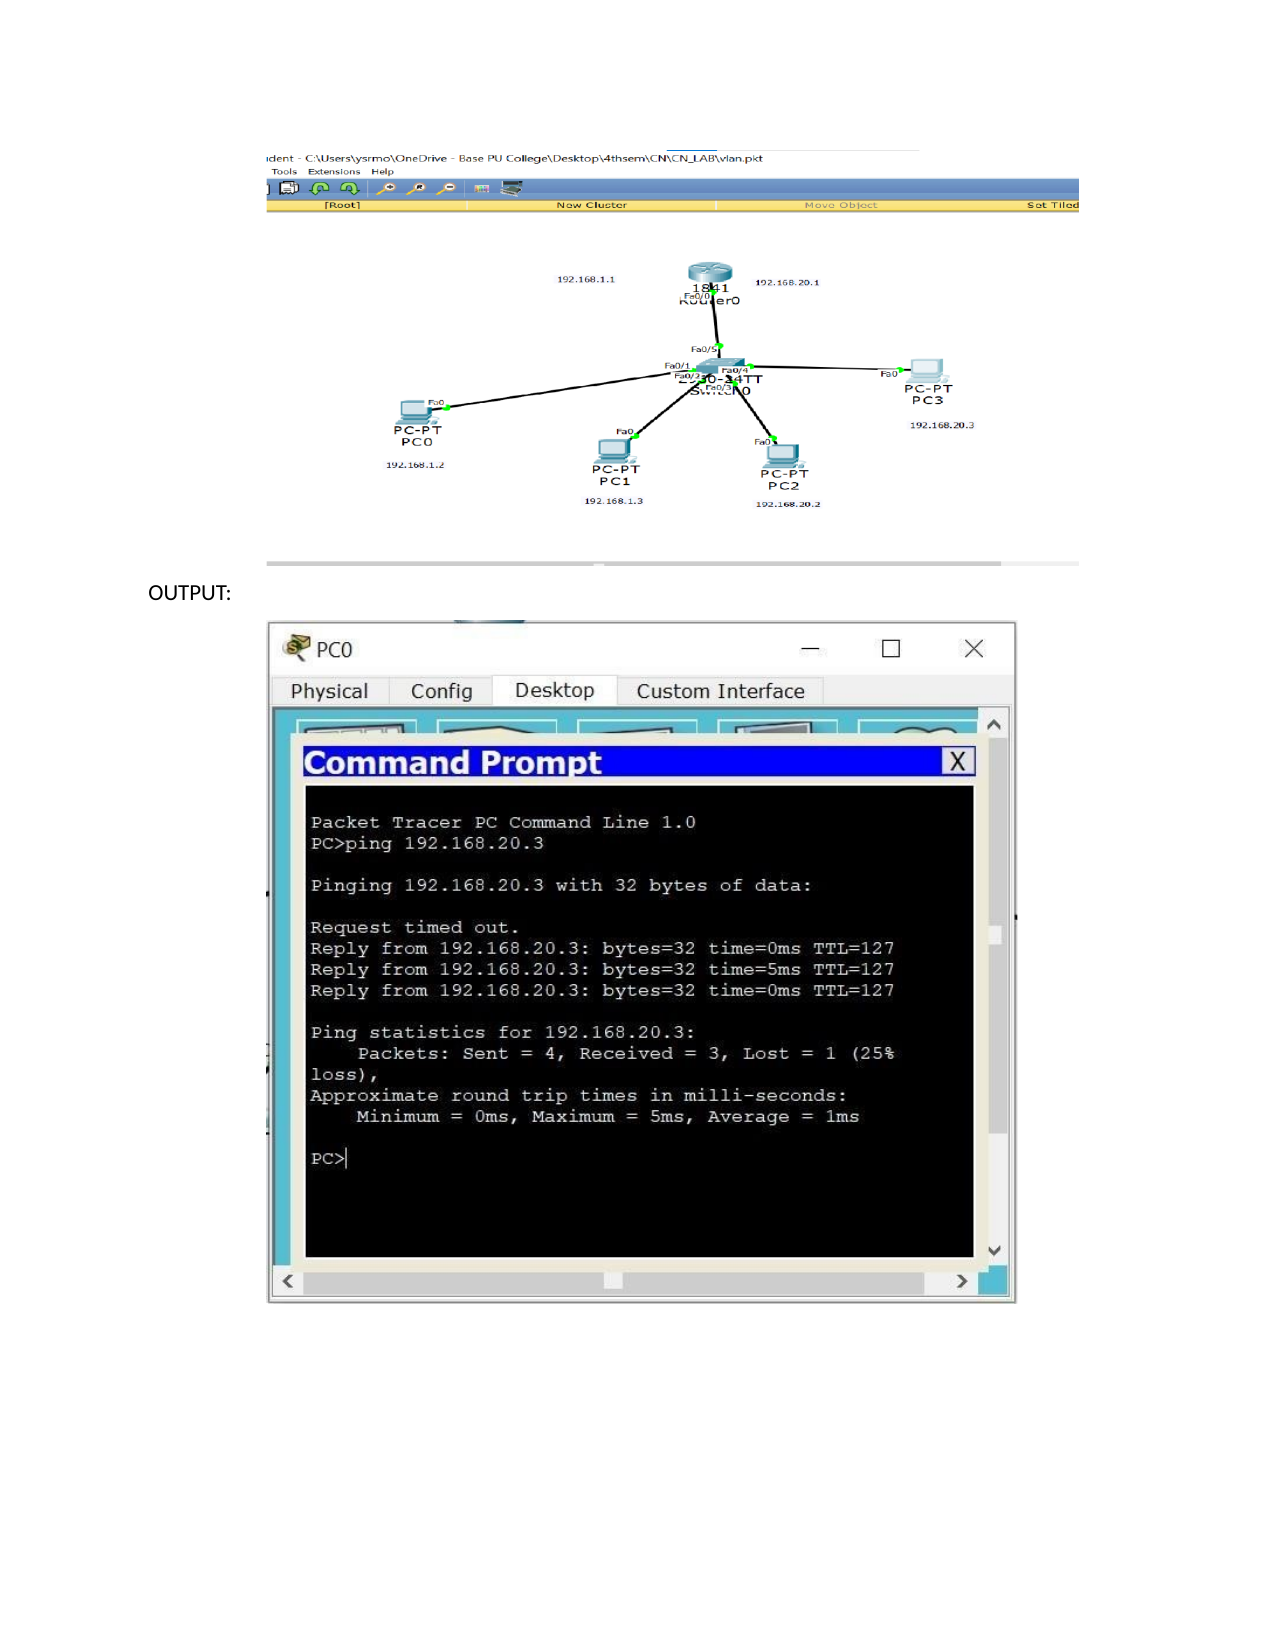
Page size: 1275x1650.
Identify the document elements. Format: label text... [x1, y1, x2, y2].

picture [266, 150, 1079, 566]
text OUTPUT: [148, 578, 1241, 606]
picture [266, 620, 1018, 1304]
